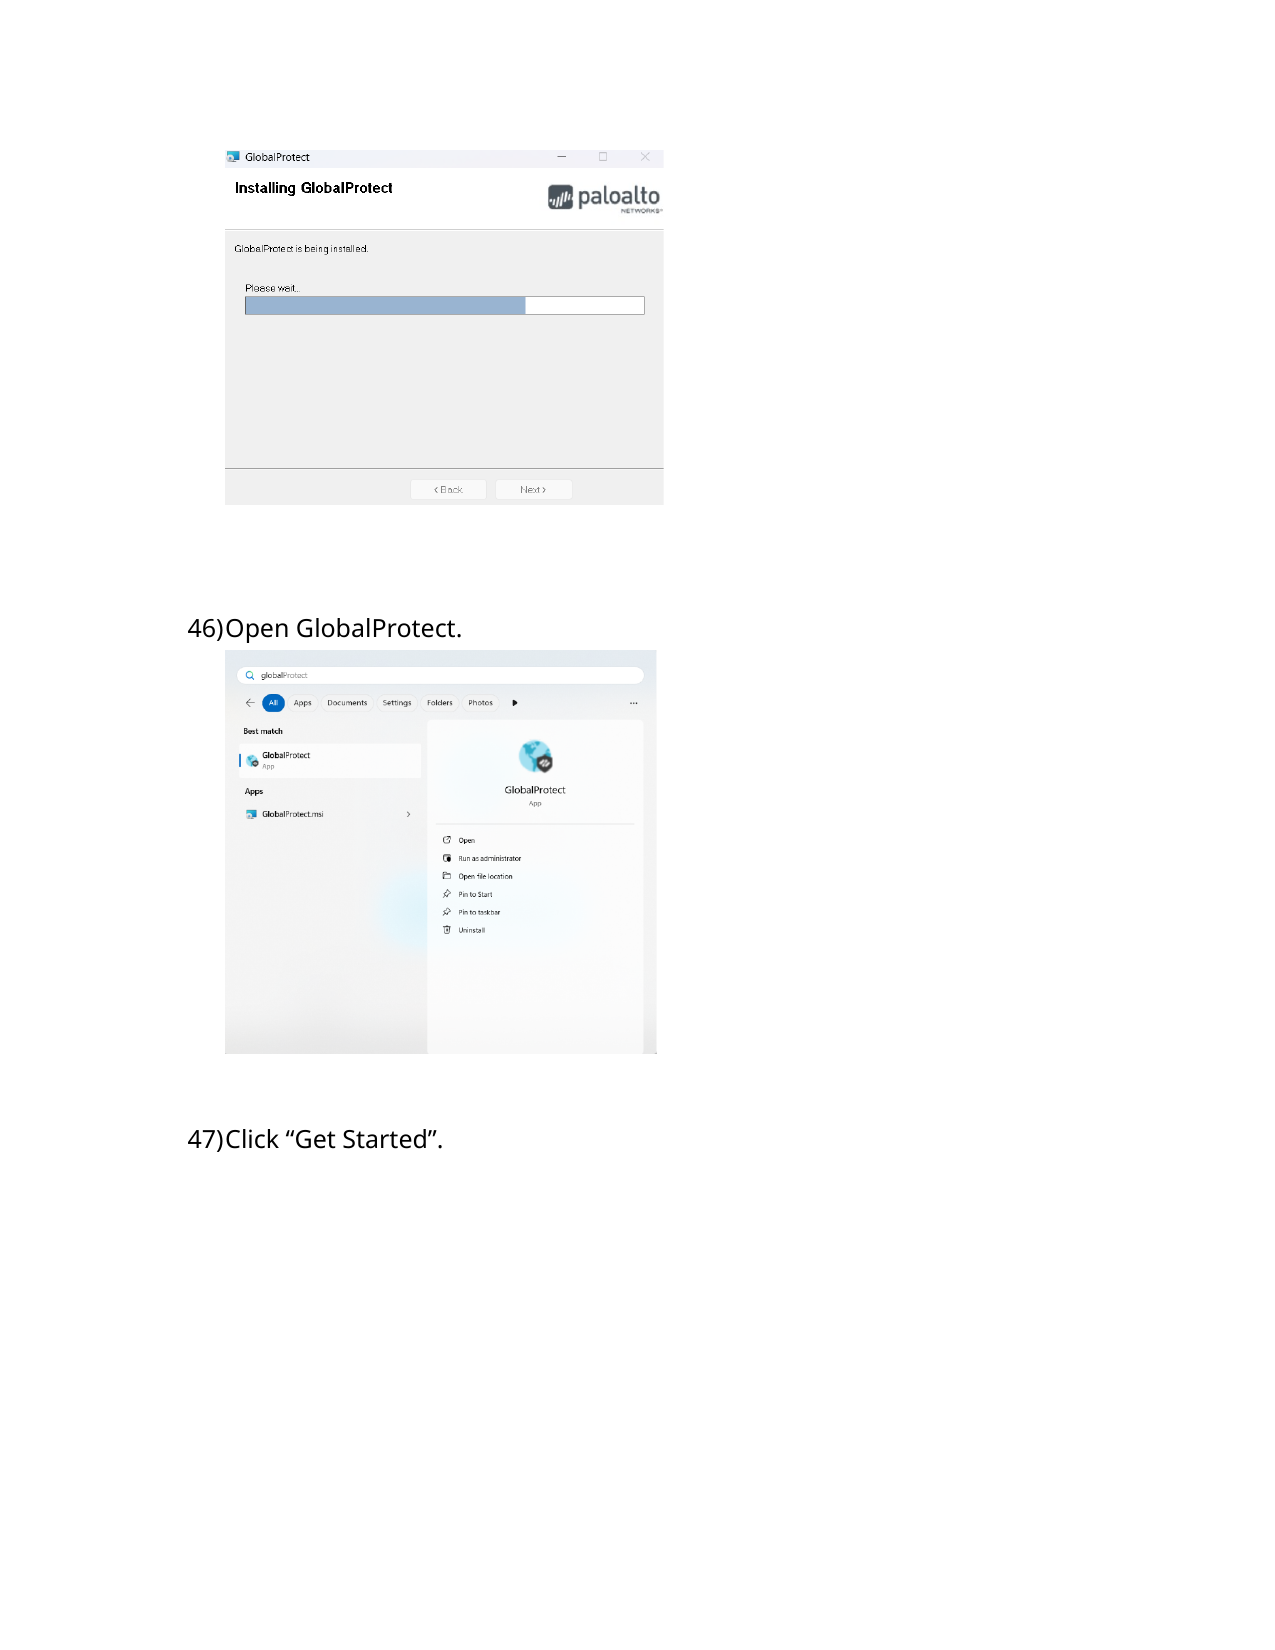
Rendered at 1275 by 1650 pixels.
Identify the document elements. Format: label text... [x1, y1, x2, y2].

picture [225, 150, 664, 505]
list Click “Get Started”. [187, 1122, 1125, 1156]
list Open GlobalProtect. [187, 611, 1125, 645]
picture [225, 650, 657, 1054]
